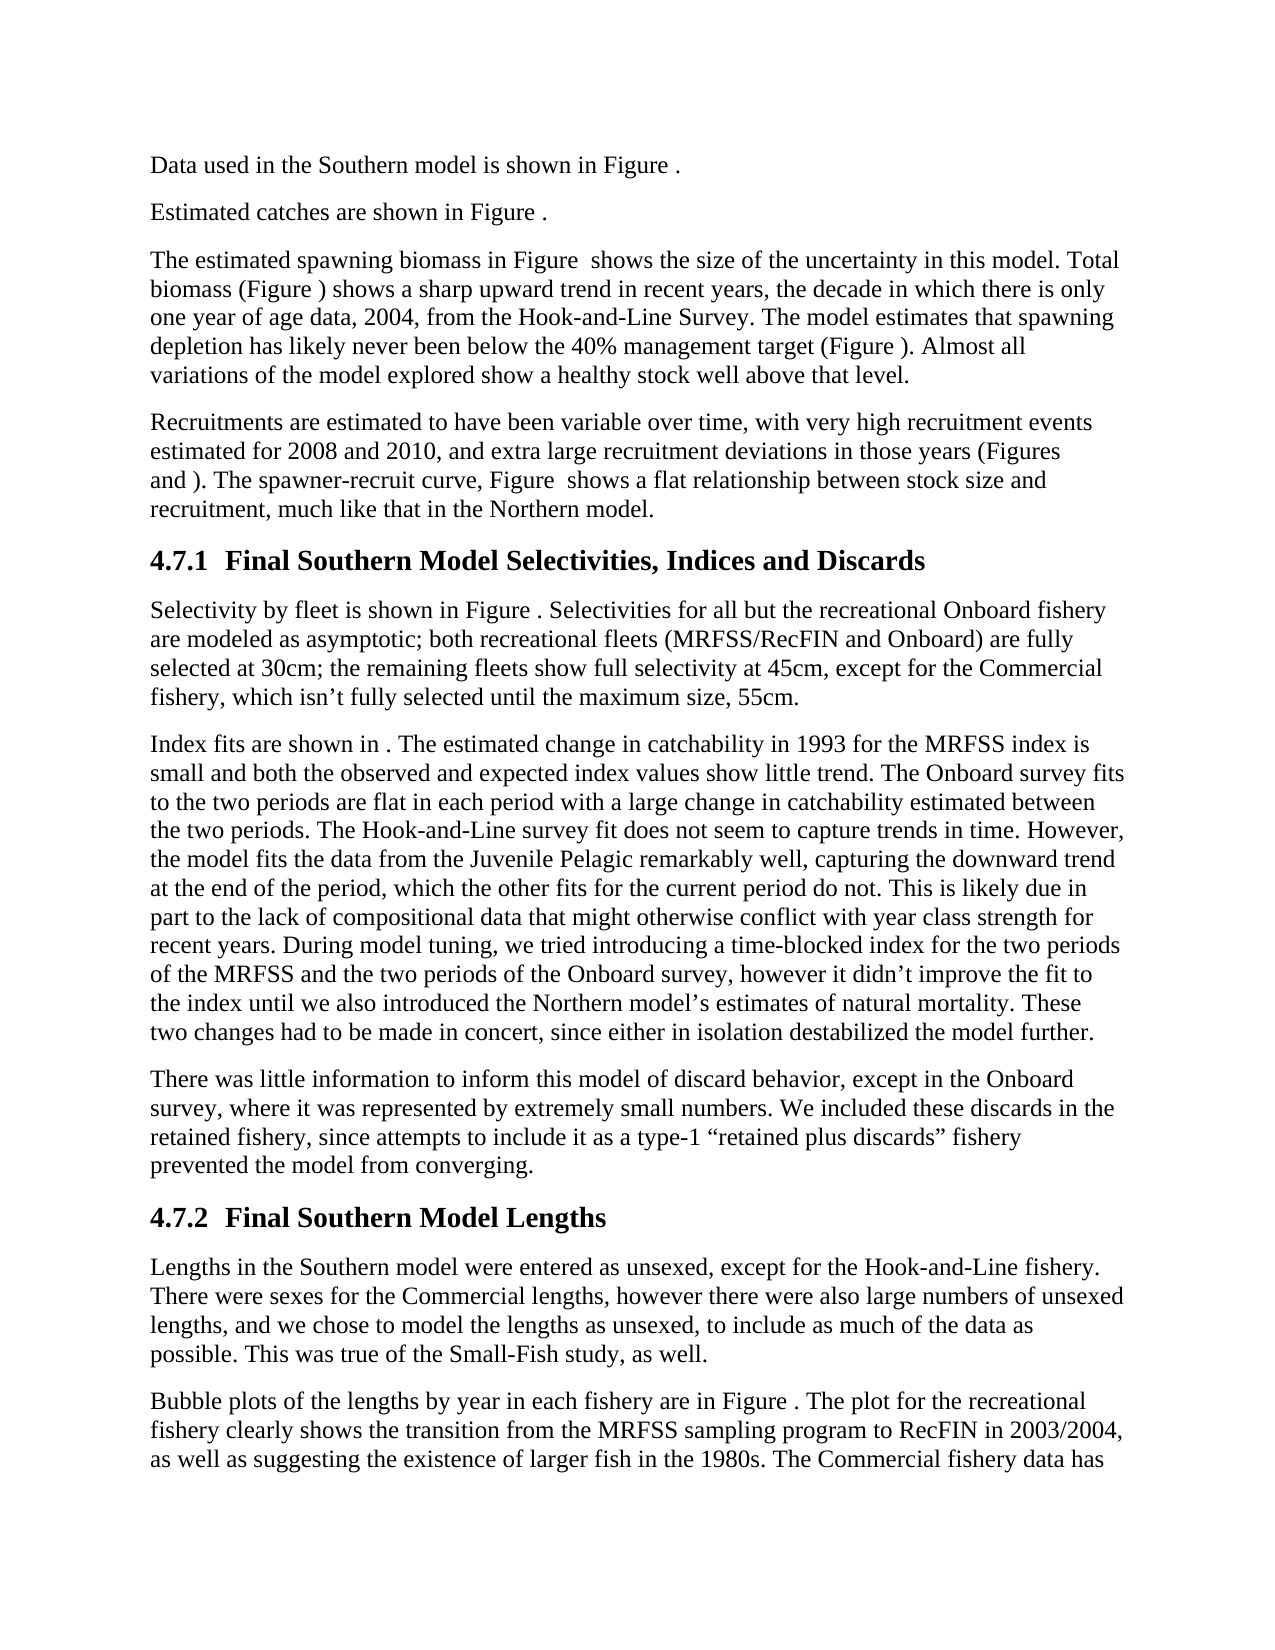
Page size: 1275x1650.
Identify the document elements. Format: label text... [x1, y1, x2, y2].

text Selectivity by fleet is shown in Figure . Selectivities for all but the recreational Onboard fishery are modeled as asymptotic; both recreational fleets (MRFSS/RecFIN and Onboard) are fully selected at 30cm; the remaining fleets show full selectivity at 45cm, except for the Commercial fishery, which isn’t fully selected until the maximum size, 55cm. [150, 596, 1125, 711]
subtitle Final Southern Model Selectivities, Indices and Discards [150, 543, 1125, 577]
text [150, 1386, 1125, 1472]
subtitle Final Southern Model Lengths [150, 1200, 1125, 1234]
text Index fits are shown in . The estimated change in catchability in 1993 for the MRFSS index is small and both the observed and expected index values show little trend. The Onboard survey fits to the two periods are flat in each period with a large change in catchability estimated between the two periods. The Hook-and-Line survey fit does not seem to capture trends in time. However, the model fits the data from the Juvenile Pelagic remarkably well, capturing the downward trend at the end of the period, which the other fits for the current period do not. This is likely due in part to the lack of compositional data that might otherwise conflict with year class strength for recent years. During model tuning, we tried introducing a time-blocked index for the two periods of the MRFSS and the two periods of the Onboard survey, however it didn’t improve the fit to the index until we also introduced the Northern model’s estimates of natural mortality. These two changes had to be made in concert, since either in isolation destabilized the model further. [150, 729, 1125, 1046]
text Estimated catches are shown in Figure . [150, 197, 1125, 226]
text There was little information to inform this model of discard behavior, except in the Onboard survey, where it was represented by extremely small numbers. We included these discards in the retained fishery, since attempts to include it as a type-1 “retained plus discards” fishery prevented the model from converging. [150, 1064, 1125, 1179]
text Data used in the Southern model is shown in Figure . [150, 150, 1125, 179]
text Recruitments are estimated to have been variable over time, with very high recruitment events estimated for 2008 and 2010, and extra large recruitment deviations in those years (Figures and ). The spawner-recruit curve, Figure shows a flat relationship between stock size and recruitment, much like that in the Northern model. [150, 407, 1125, 522]
text The estimated spawning biomass in Figure shows the size of the uncertainty in this model. Total biomass (Figure ) shows a sharp upward trend in recent years, the decade in which there is only one year of age data, 2004, from the Hook-and-Line Survey. The model estimates that spawning depletion has likely never been below the 40% management target (Figure ). Almost all variations of the model explored show a healthy stock well above that level. [150, 245, 1125, 389]
text Lengths in the Southern model were entered as unsexed, except for the Hook-and-Line fishery. There were sexes for the Commercial lengths, however there were also large numbers of unsexed lengths, and we chose to model the lengths as unsexed, to include as much of the data as possible. This was true of the Small-Fish study, as well. [150, 1252, 1125, 1367]
